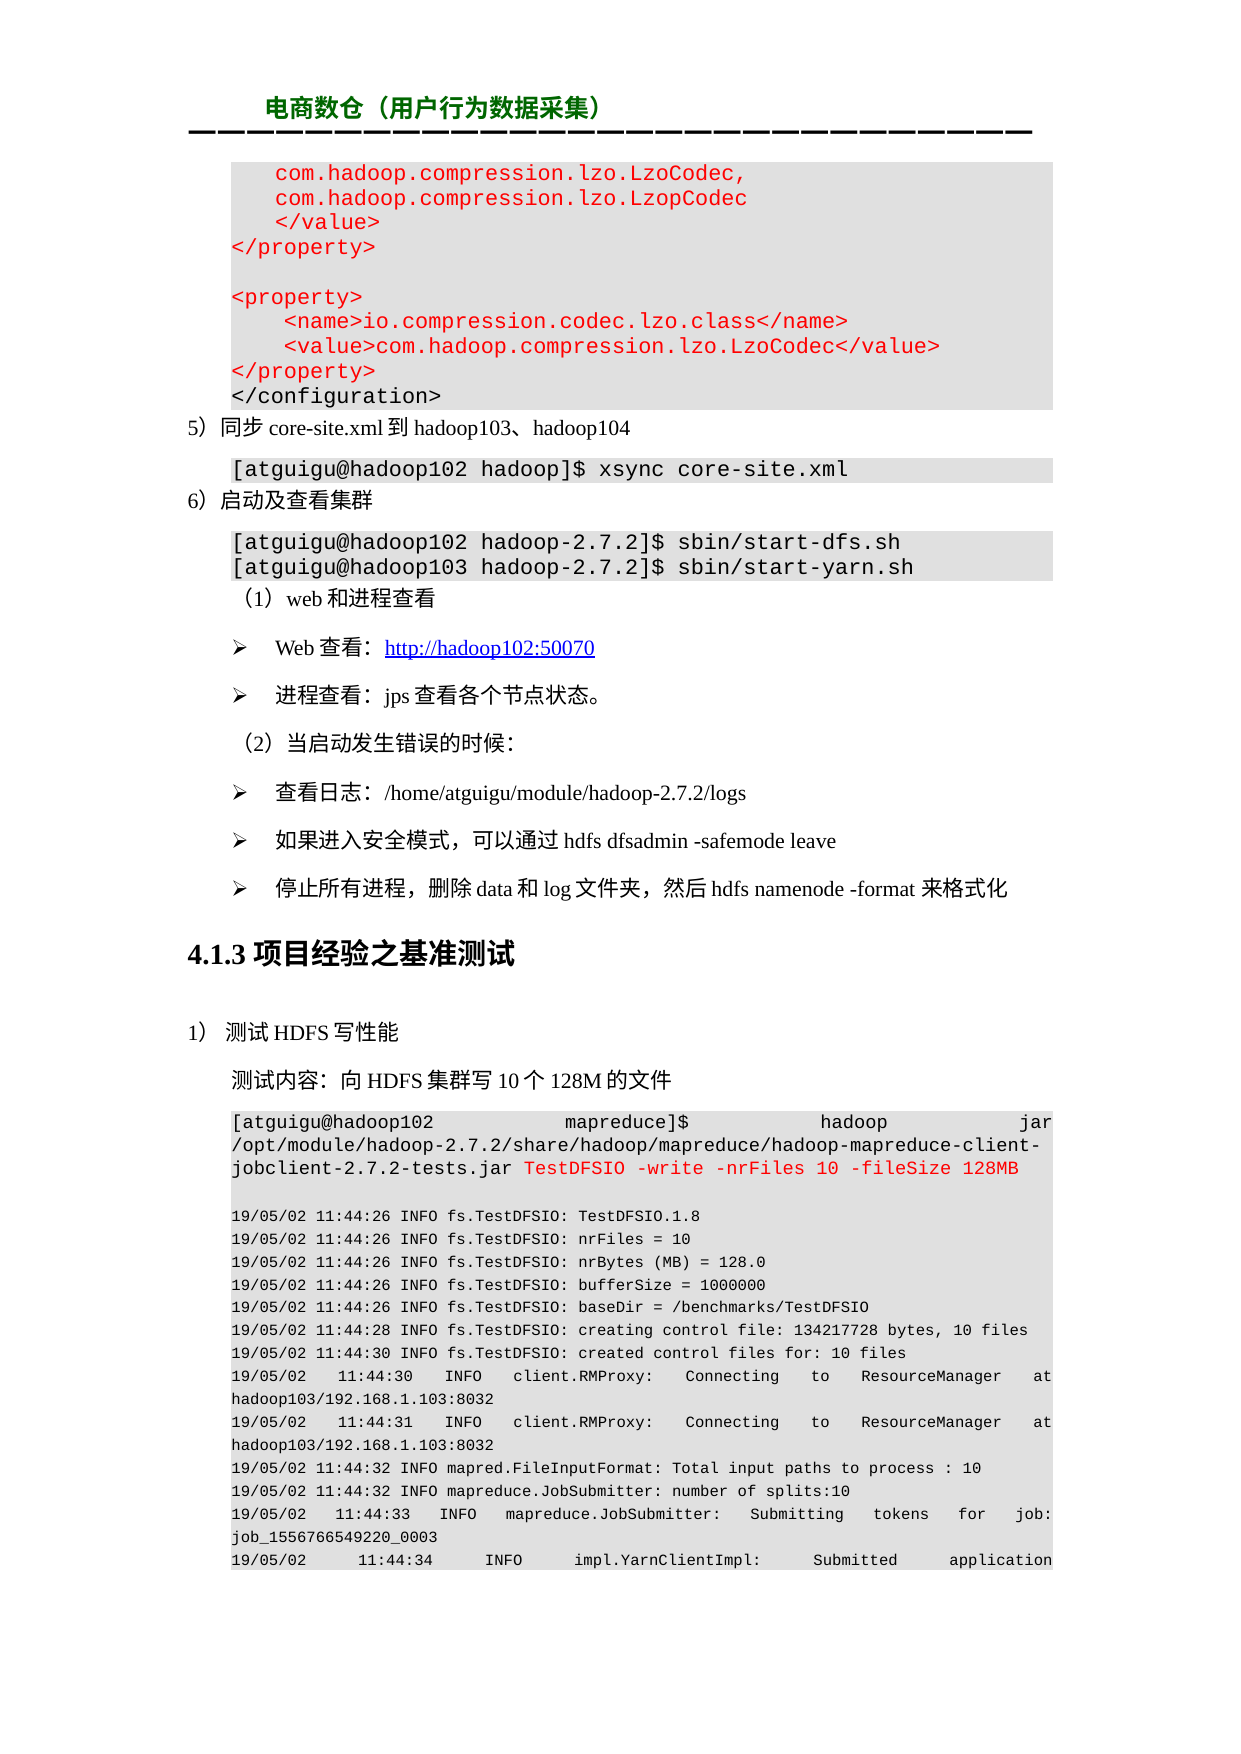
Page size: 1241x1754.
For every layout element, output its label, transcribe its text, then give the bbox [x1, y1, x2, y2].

text <property> [231, 286, 1053, 311]
text 19/05/02 11:44:32 INFO mapreduce.JobSubmitter: number of splits:10 [231, 1478, 1053, 1501]
list 如果进入安全模式，可以通过hdfs dfsadmin -safemode leave [231, 823, 1053, 855]
text [atguigu@hadoop102 mapreduce]$ hadoop jar /opt/module/hadoop-2.7.2/share/hadoop/mapreduce/hadoop-mapreduce-client-jobclient-2.7.2-tests.jar TestDFSIO -write -nrFiles 10 -fileSize 128MB [231, 1111, 1053, 1180]
text <value>com.hadoop.compression.lzo.LzoCodec</value> [231, 336, 1053, 360]
text 19/05/02 11:44:26 INFO fs.TestDFSIO: nrBytes (MB) = 128.0 [231, 1249, 1053, 1272]
text 19/05/02 11:44:30 INFO fs.TestDFSIO: created control files for: 10 files [231, 1341, 1053, 1363]
text </configuration> [231, 385, 1053, 410]
text 19/05/02 11:44:26 INFO fs.TestDFSIO: bufferSize = 1000000 [231, 1272, 1053, 1295]
list Web查看：http://hadoop102:50070 [231, 629, 1053, 662]
text <name>io.compression.codec.lzo.class</name> [231, 311, 1053, 336]
text 6）启动及查看集群 [187, 483, 1053, 516]
text 19/05/02 11:44:26 INFO fs.TestDFSIO: nrFiles = 10 [231, 1226, 1053, 1249]
text </property> [231, 236, 1053, 261]
text com.hadoop.compression.lzo.LzopCodec [231, 187, 1053, 212]
text [atguigu@hadoop102 hadoop]$ xsync core-site.xml [231, 458, 1053, 483]
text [231, 1547, 1053, 1570]
list 进程查看：jps查看各个节点状态。 [231, 678, 1053, 710]
text 19/05/02 11:44:26 INFO fs.TestDFSIO: baseDir = /benchmarks/TestDFSIO [231, 1295, 1053, 1318]
text 19/05/02 11:44:26 INFO fs.TestDFSIO: TestDFSIO.1.8 [231, 1203, 1053, 1226]
text （1）web和进程查看 [187, 581, 1053, 613]
text [atguigu@hadoop103 hadoop-2.7.2]$ sbin/start-yarn.sh [231, 556, 1053, 581]
list 停止所有进程，删除data和log文件夹，然后hdfs namenode -format 来格式化 [231, 871, 1053, 903]
text 19/05/02 11:44:31 INFO client.RMProxy: Connecting to ResourceManager at hadoop103/192.168.1.103:8032 [231, 1409, 1053, 1455]
text 5）同步core-site.xml到hadoop103、hadoop104 [187, 410, 1053, 442]
text 19/05/02 11:44:30 INFO client.RMProxy: Connecting to ResourceManager at hadoop103/192.168.1.103:8032 [231, 1363, 1053, 1409]
text （2）当启动发生错误的时候： [187, 726, 1053, 758]
text [atguigu@hadoop102 hadoop-2.7.2]$ sbin/start-dfs.sh [231, 531, 1053, 556]
text 19/05/02 11:44:32 INFO mapred.FileInputFormat: Total input paths to process : 10 [231, 1455, 1053, 1478]
text 19/05/02 11:44:33 INFO mapreduce.JobSubmitter: Submitting tokens for job: job_1556766549220_0003 [231, 1501, 1053, 1547]
list 查看日志：/home/atguigu/module/hadoop-2.7.2/logs [231, 774, 1053, 807]
subtitle 4.1.3 项目经验之基准测试 [187, 919, 1053, 984]
text 测试内容：向HDFS集群写10个128M的文件 [187, 1063, 1053, 1096]
text 19/05/02 11:44:28 INFO fs.TestDFSIO: creating control file: 134217728 bytes, 10 files [231, 1318, 1053, 1341]
text com.hadoop.compression.lzo.LzoCodec, [231, 162, 1053, 187]
text </property> [231, 360, 1053, 385]
text 1） 测试HDFS写性能 [187, 1015, 1053, 1047]
text </value> [231, 212, 1053, 236]
